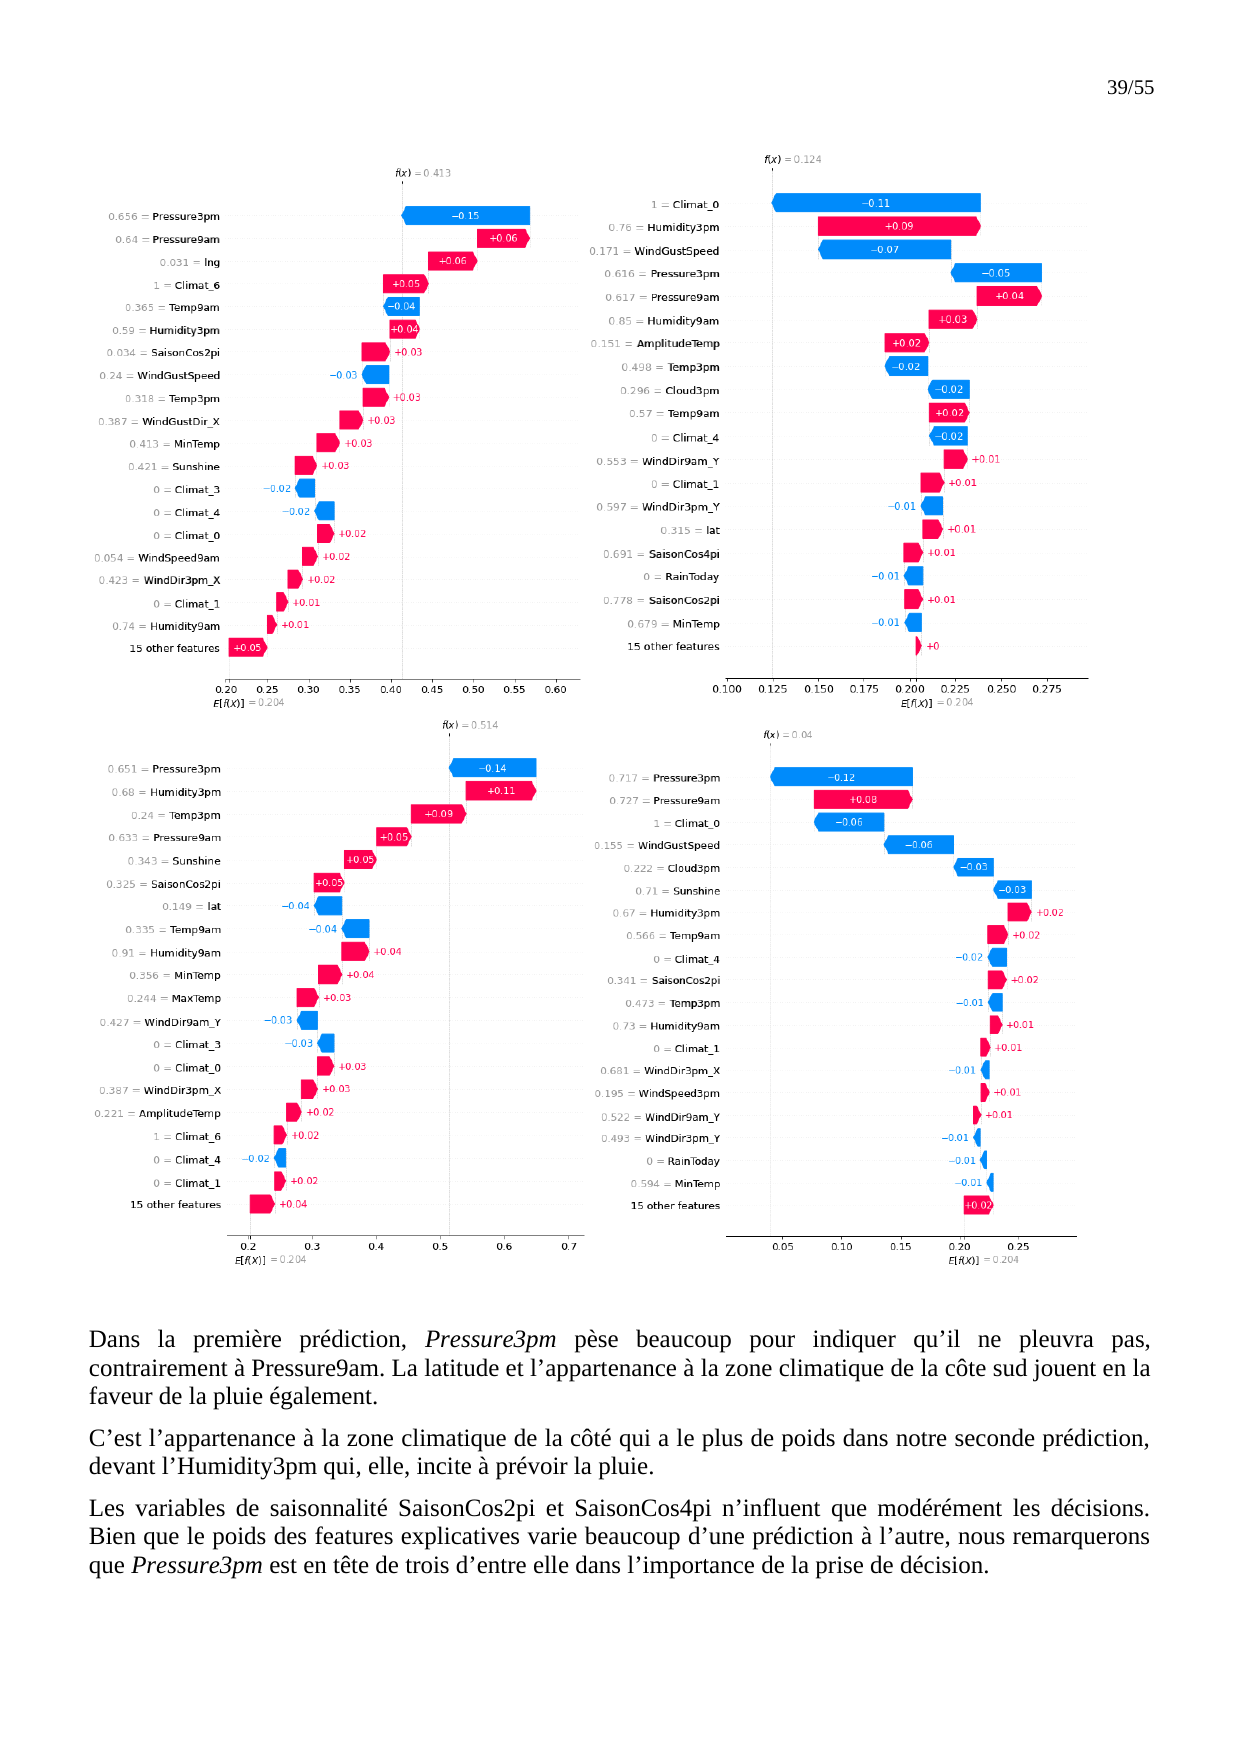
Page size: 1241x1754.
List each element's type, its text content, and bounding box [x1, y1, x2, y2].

text Les variables de saisonnalité SaisonCos2pi et SaisonCos4pi n’influent que modérément les décisions. Bien que le poids des features explicatives varie beaucoup d’une prédiction à l’autre, nous remarquerons que Pressure3pm est en tête de trois d’entre elle dans l’importance de la prise de décision. [89, 1493, 1152, 1579]
text C’est l’appartenance à la zone climatique de la côté qui a le plus de poids dans notre seconde prédiction, devant l’Humidity3pm qui, elle, incite à prévoir la pluie. [89, 1423, 1152, 1480]
picture [88, 147, 1093, 1271]
text Dans la première prédiction, Pressure3pm pèse beaucoup pour indiquer qu’il ne pleuvra pas, contrairement à Pressure9am. La latitude et l’appartenance à la zone climatique de la côte sud jouent en la faveur de la pluie également. [89, 1324, 1152, 1410]
